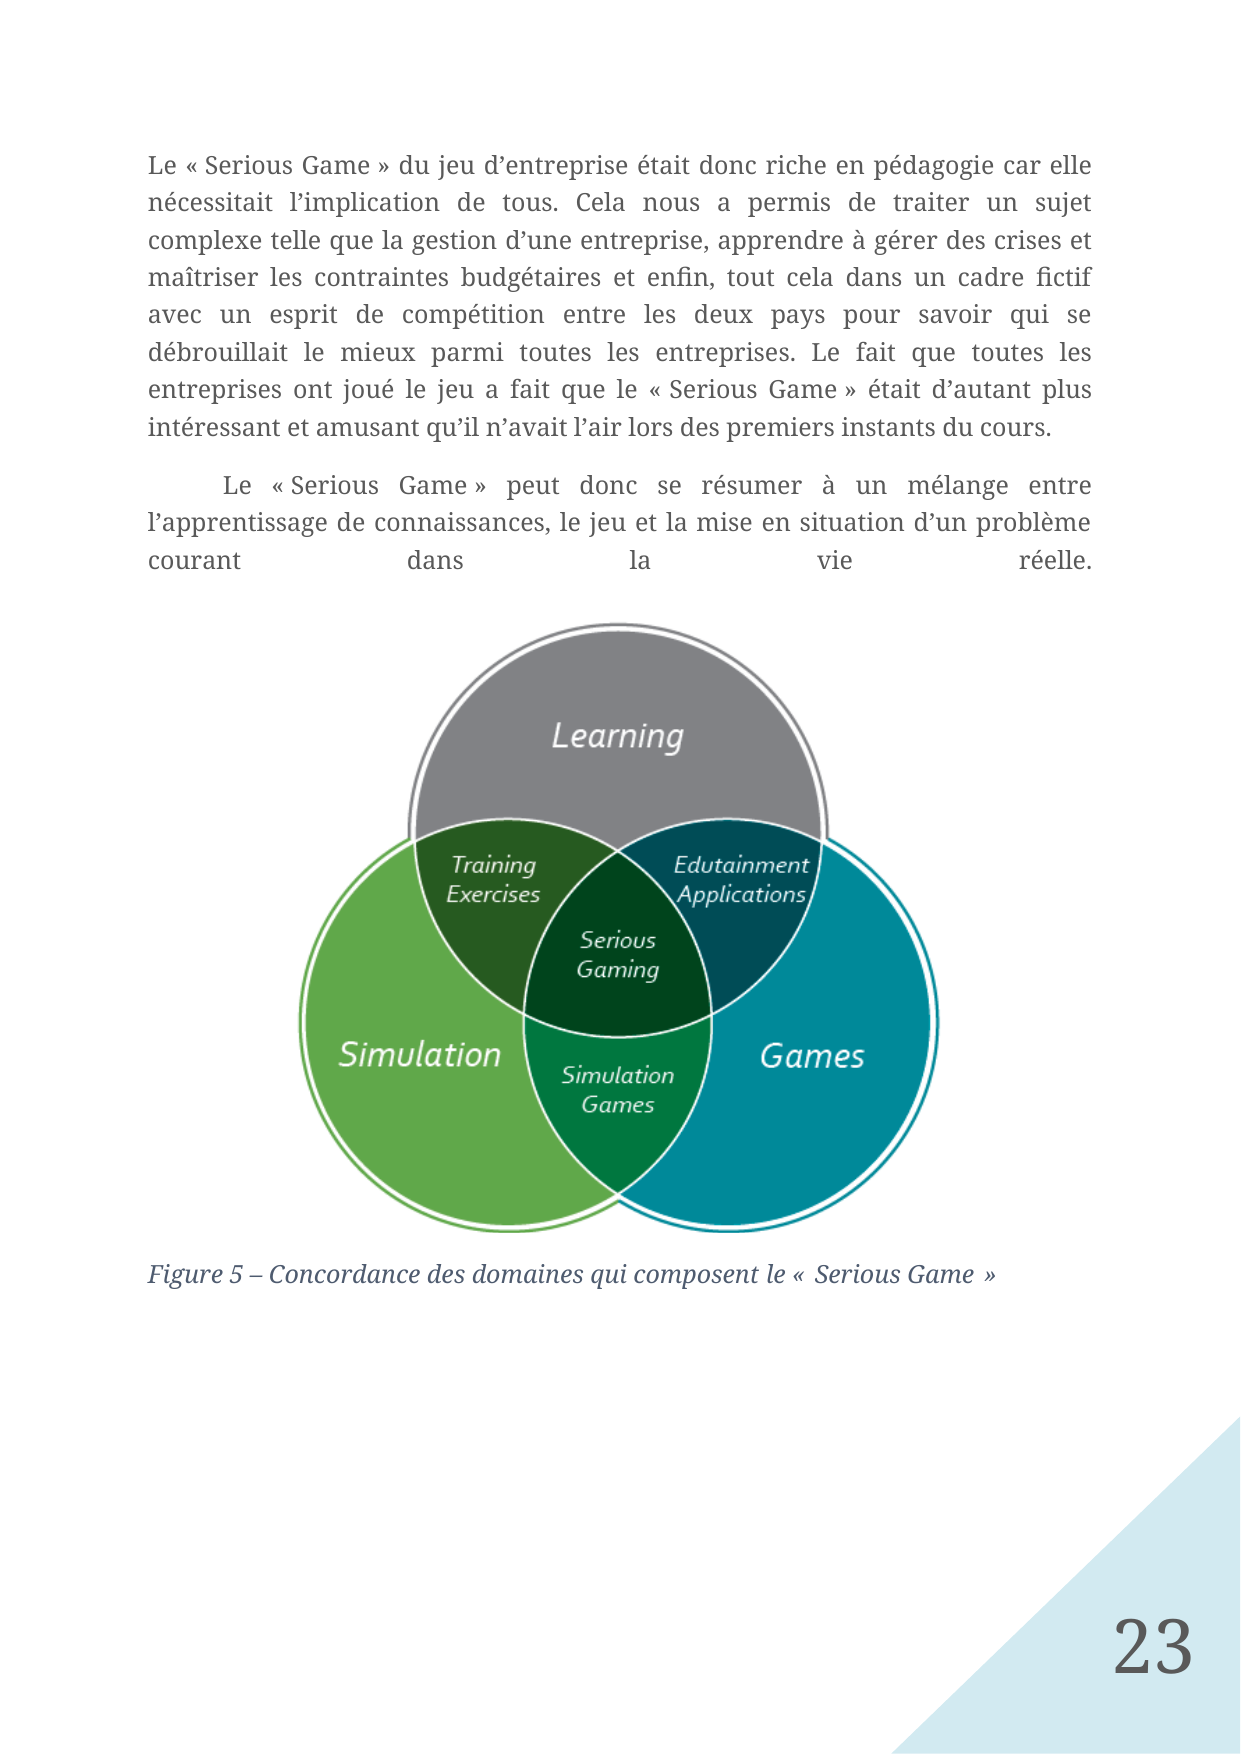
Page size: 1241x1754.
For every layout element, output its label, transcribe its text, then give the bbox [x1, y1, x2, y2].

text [148, 148, 1093, 443]
text Figure 5 – Concordance des domaines qui composent le « Serious Game » [148, 1256, 1093, 1291]
picture [147, 579, 1092, 1233]
